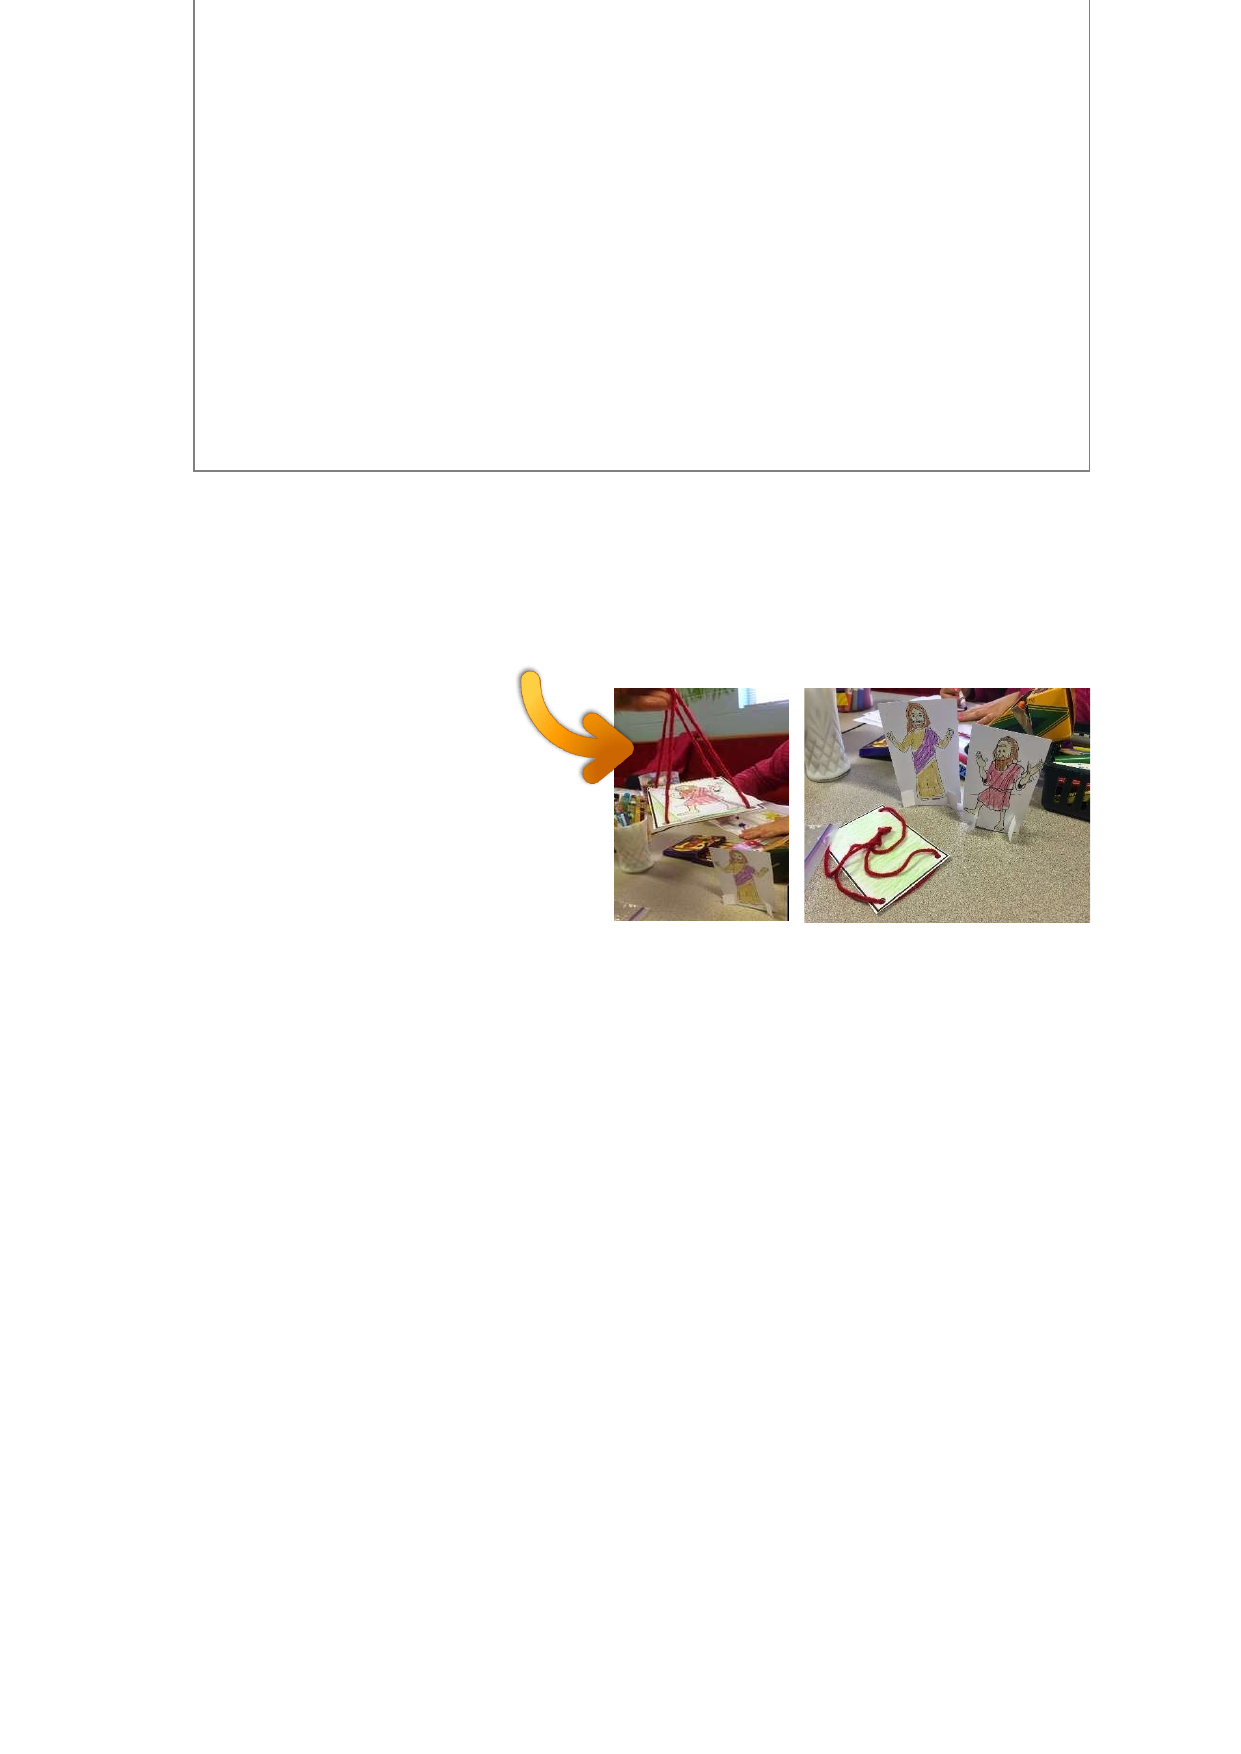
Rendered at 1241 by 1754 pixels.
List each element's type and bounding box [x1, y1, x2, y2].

picture [804, 688, 1091, 923]
picture [510, 660, 789, 921]
